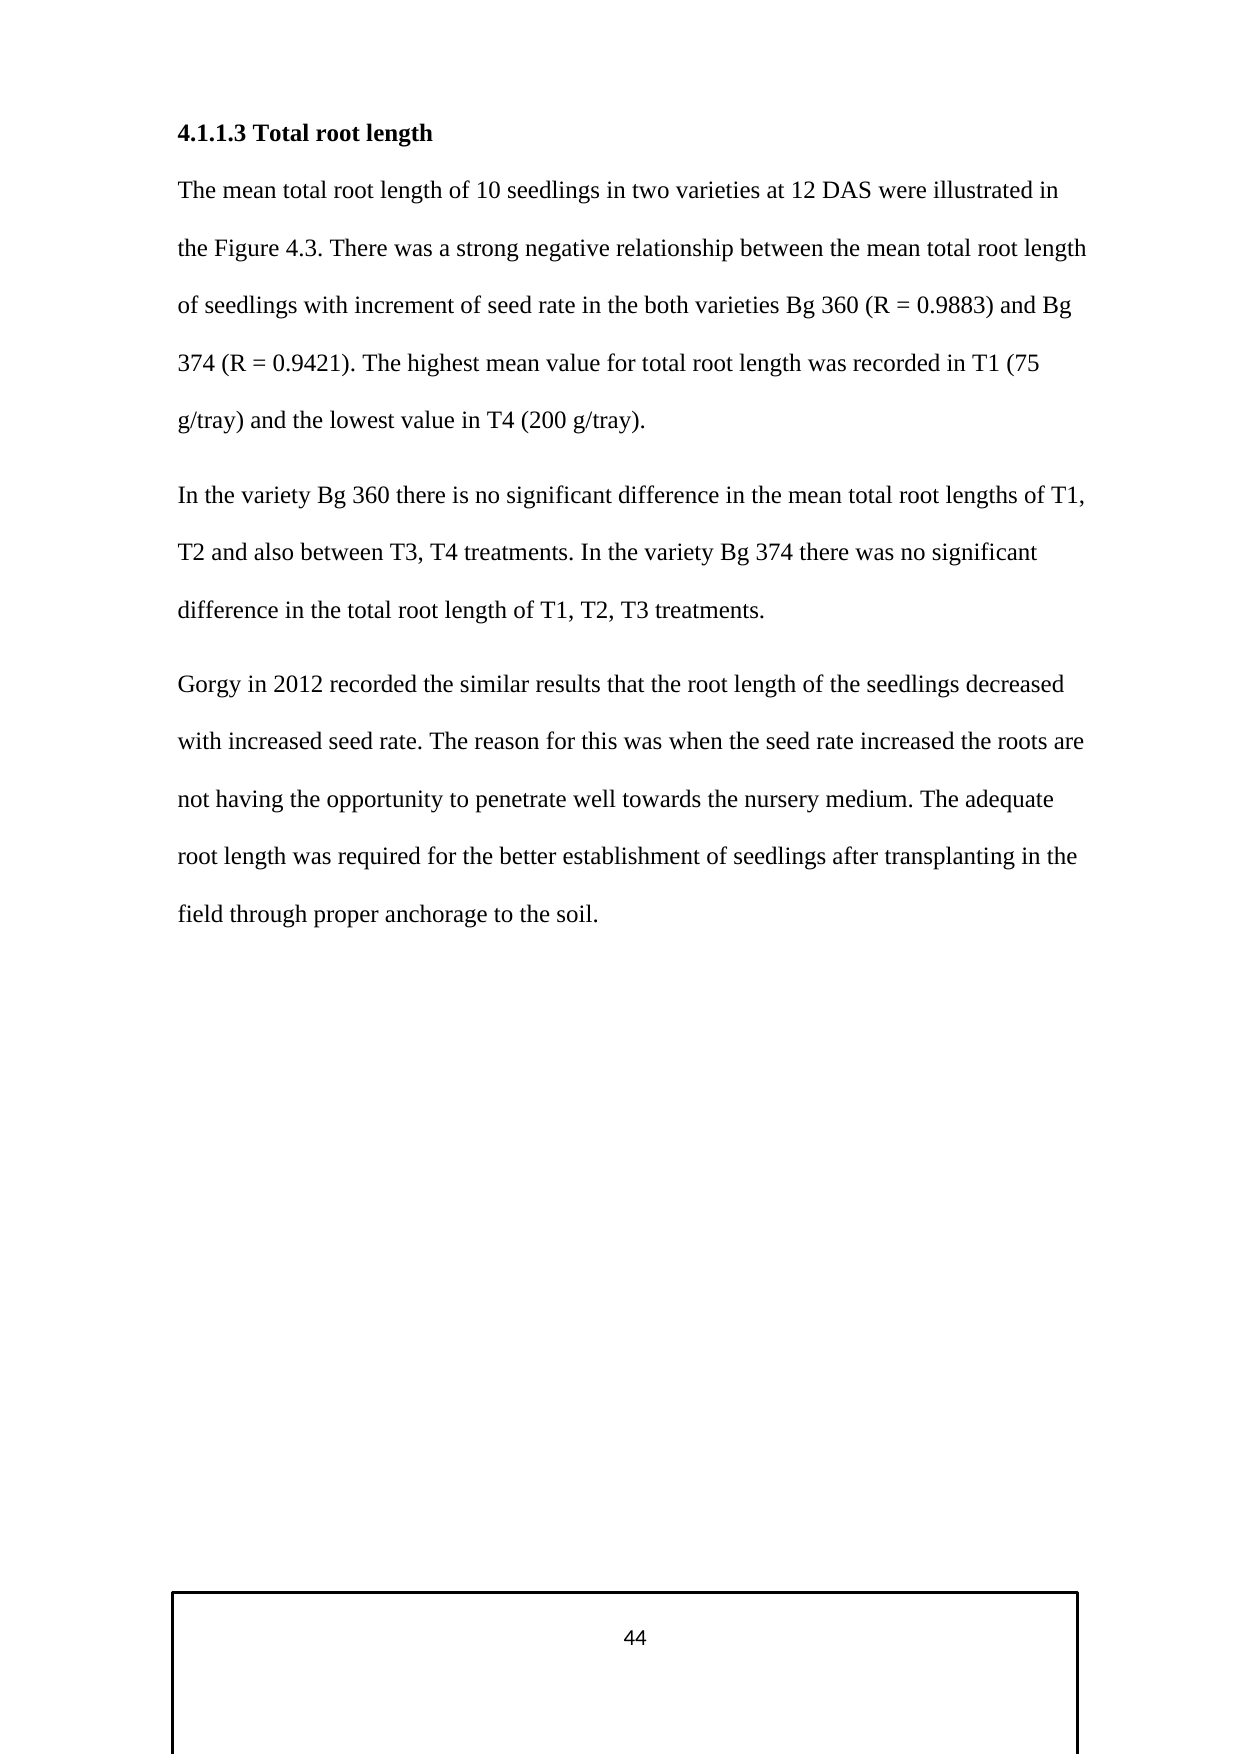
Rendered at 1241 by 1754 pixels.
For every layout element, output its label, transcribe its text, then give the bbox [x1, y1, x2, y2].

subtitle 4.1.1.3 Total root length [177, 118, 1092, 147]
text The mean total root length of 10 seedlings in two varieties at 12 DAS were illustrated in the Figure 4.3. There was a strong negative relationship between the mean total root length of seedlings with increment of seed rate in the both varieties Bg 360 (R = 0.9883) and Bg 374 (R = 0.9421). The highest mean value for total root length was recorded in T1 (75 g/tray) and the lowest value in T4 (200 g/tray). [177, 176, 1092, 434]
text In the variety Bg 360 there is no significant difference in the mean total root lengths of T1, T2 and also between T3, T4 treatments. In the variety Bg 374 there was no significant difference in the total root length of T1, T2, T3 treatments. [177, 480, 1092, 623]
text Gorgy in 2012 recorded the similar results that the root length of the seedlings decreased with increased seed rate. The reason for this was when the seed rate increased the roots are not having the opportunity to penetrate well towards the nursery medium. The adequate root length was required for the better establishment of seedlings after transplanting in the field through proper anchorage to the soil. [177, 669, 1092, 928]
